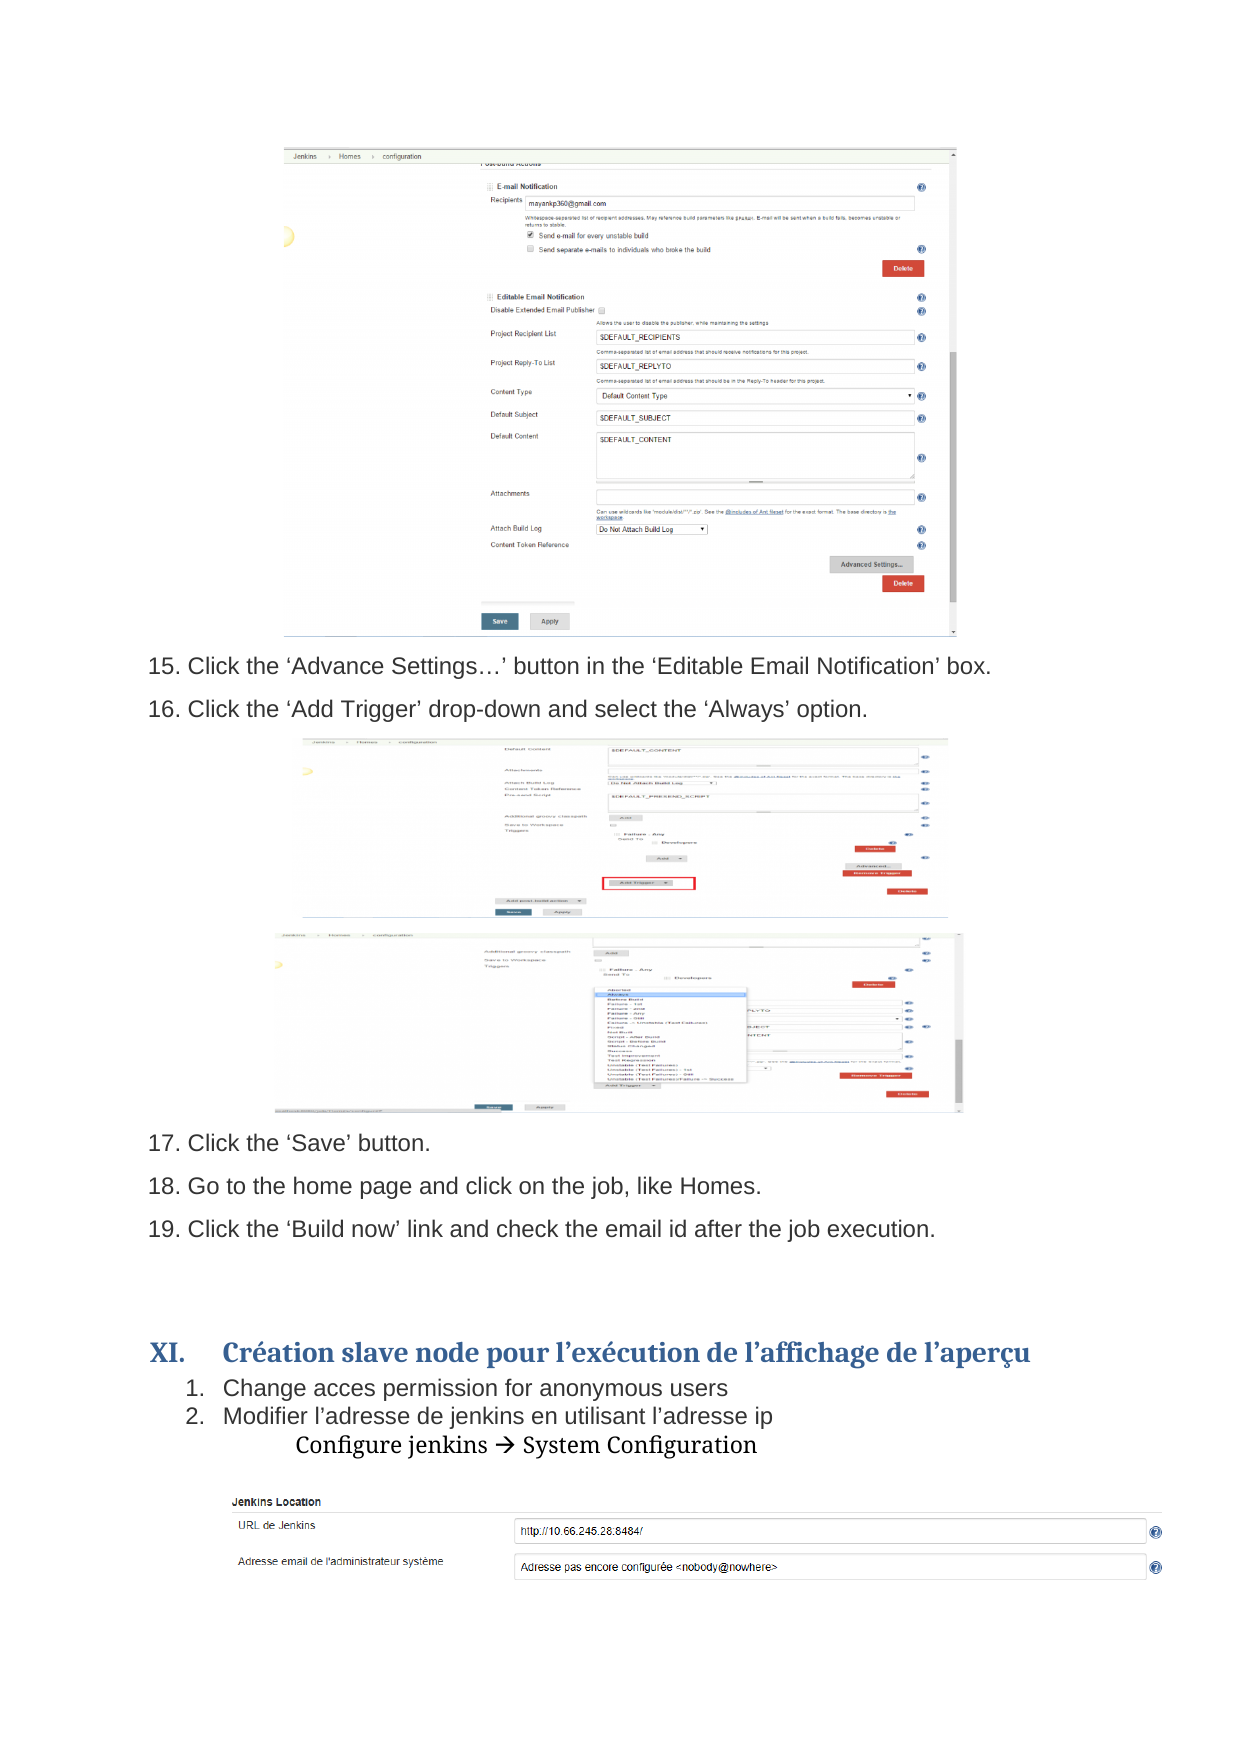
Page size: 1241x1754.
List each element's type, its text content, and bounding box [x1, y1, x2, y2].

list Configure jenkins System Configuration [223, 1429, 1093, 1461]
text 15. Click the ‘Advance Settings…’ button in the ‘Editable Email Notification’ box. [148, 652, 1093, 679]
text 16. Click the ‘Add Trigger’ drop-down and select the ‘Always’ option. [148, 695, 1093, 723]
picture [274, 933, 966, 1113]
picture [292, 738, 949, 918]
text 17. Click the ‘Save’ button. [148, 1128, 1093, 1156]
subtitle Création slave node pour l’exécution de l’affichage de l’aperçu [185, 1336, 1093, 1369]
list Change acces permission for anonymous users [185, 1374, 1093, 1402]
text 19. Click the ‘Build now’ link and check the email id after the job execution. [148, 1215, 1093, 1242]
picture [222, 1488, 1168, 1590]
list Modifier l’adresse de jenkins en utilisant l’adresse ip [185, 1402, 1093, 1429]
picture [283, 147, 957, 637]
text 18. Go to the home page and click on the job, like Homes. [148, 1172, 1093, 1199]
